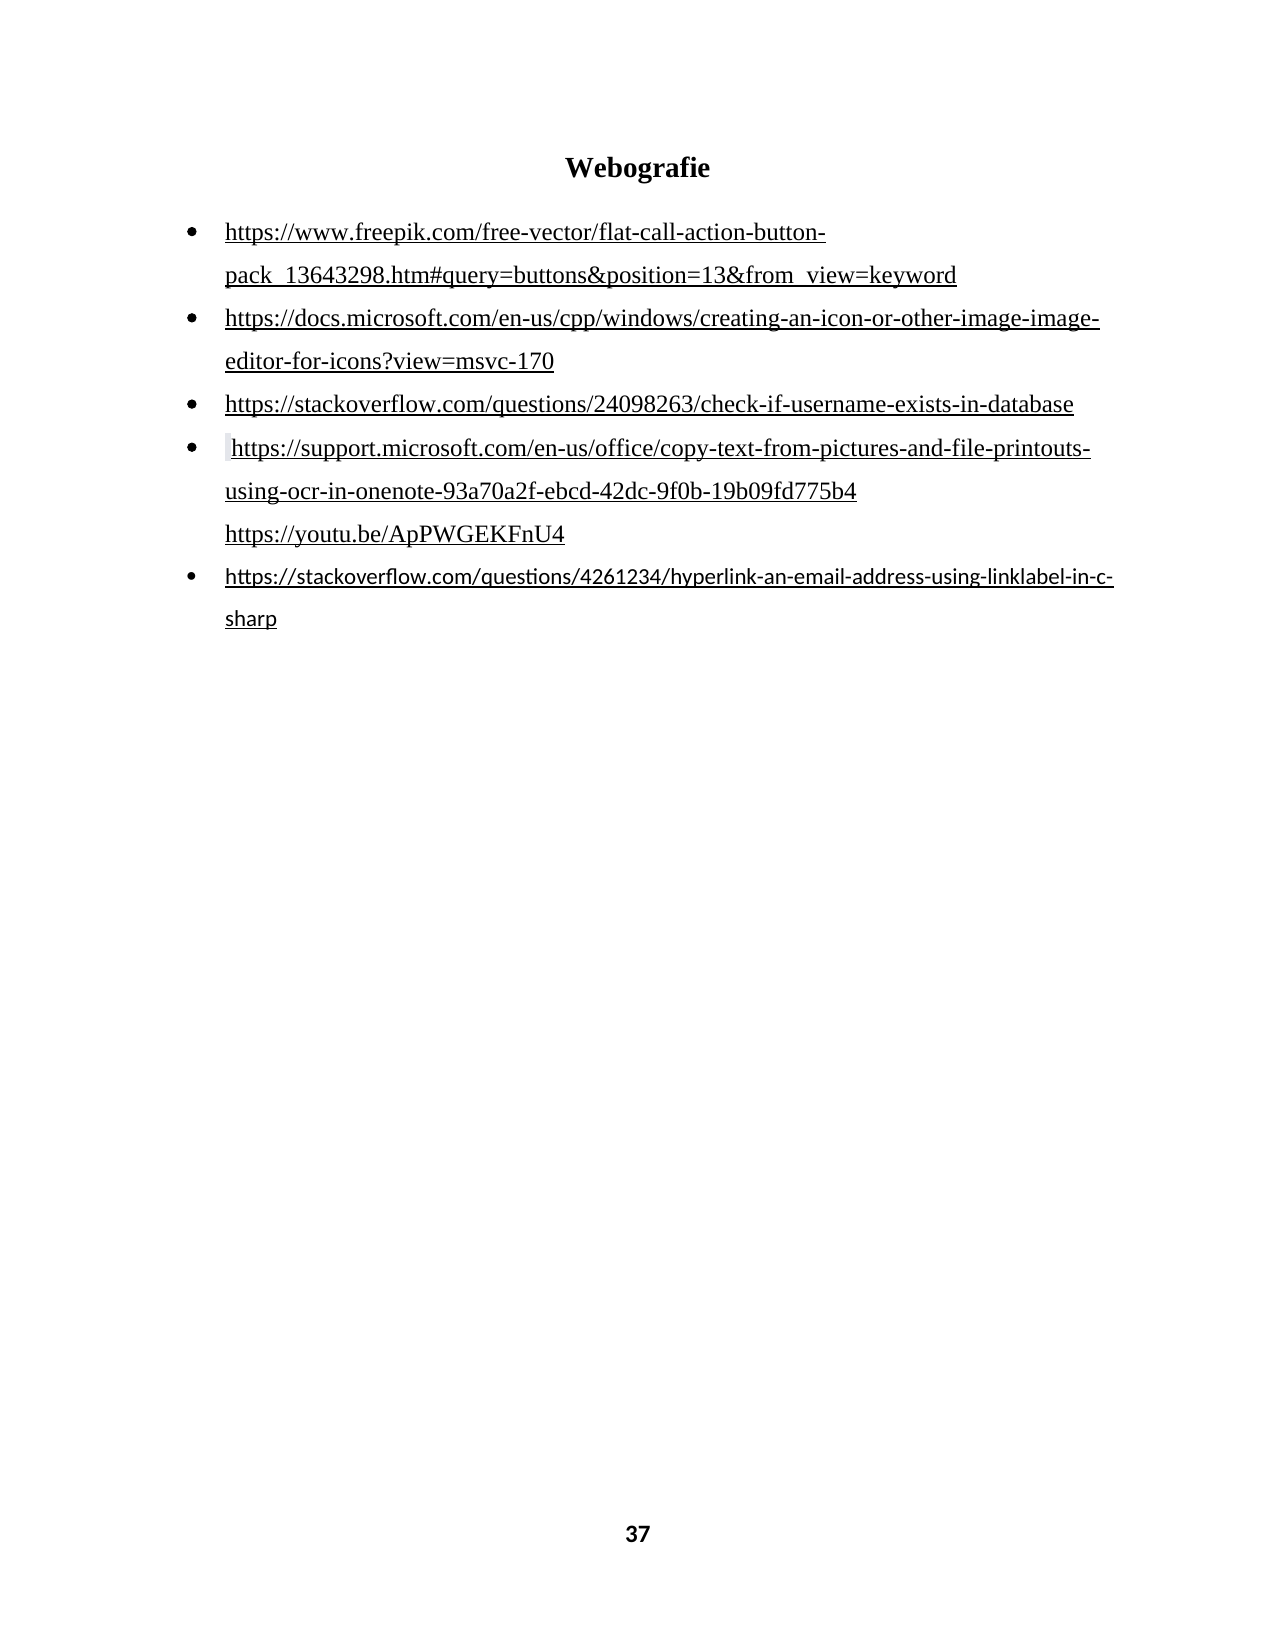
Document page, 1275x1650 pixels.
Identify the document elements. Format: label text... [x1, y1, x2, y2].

list https://docs.microsoft.com/en-us/cpp/windows/creating-an-icon-or-other-image-image-editor-for-icons?view=msvc-170 [187, 303, 1125, 375]
list https://stackoverflow.com/questions/24098263/check-if-username-exists-in-database [187, 389, 1125, 418]
list https://stackoverflow.com/questions/4261234/hyperlink-an-email-address-using-linklabel-in-c-sharp [187, 562, 1125, 632]
list https://www.freepik.com/free-vector/flat-call-action-button-pack_13643298.htm#query=buttons&position=13&from_view=keyword [187, 217, 1125, 289]
text Webografie [150, 150, 1125, 183]
list https://support.microsoft.com/en-us/office/copy-text-from-pictures-and-file-printouts-using-ocr-in-onenote-93a70a2f-ebcd-42dc-9f0b-19b09fd775b4 https://youtu.be/ApPWGEKFnU4 [187, 433, 1125, 548]
